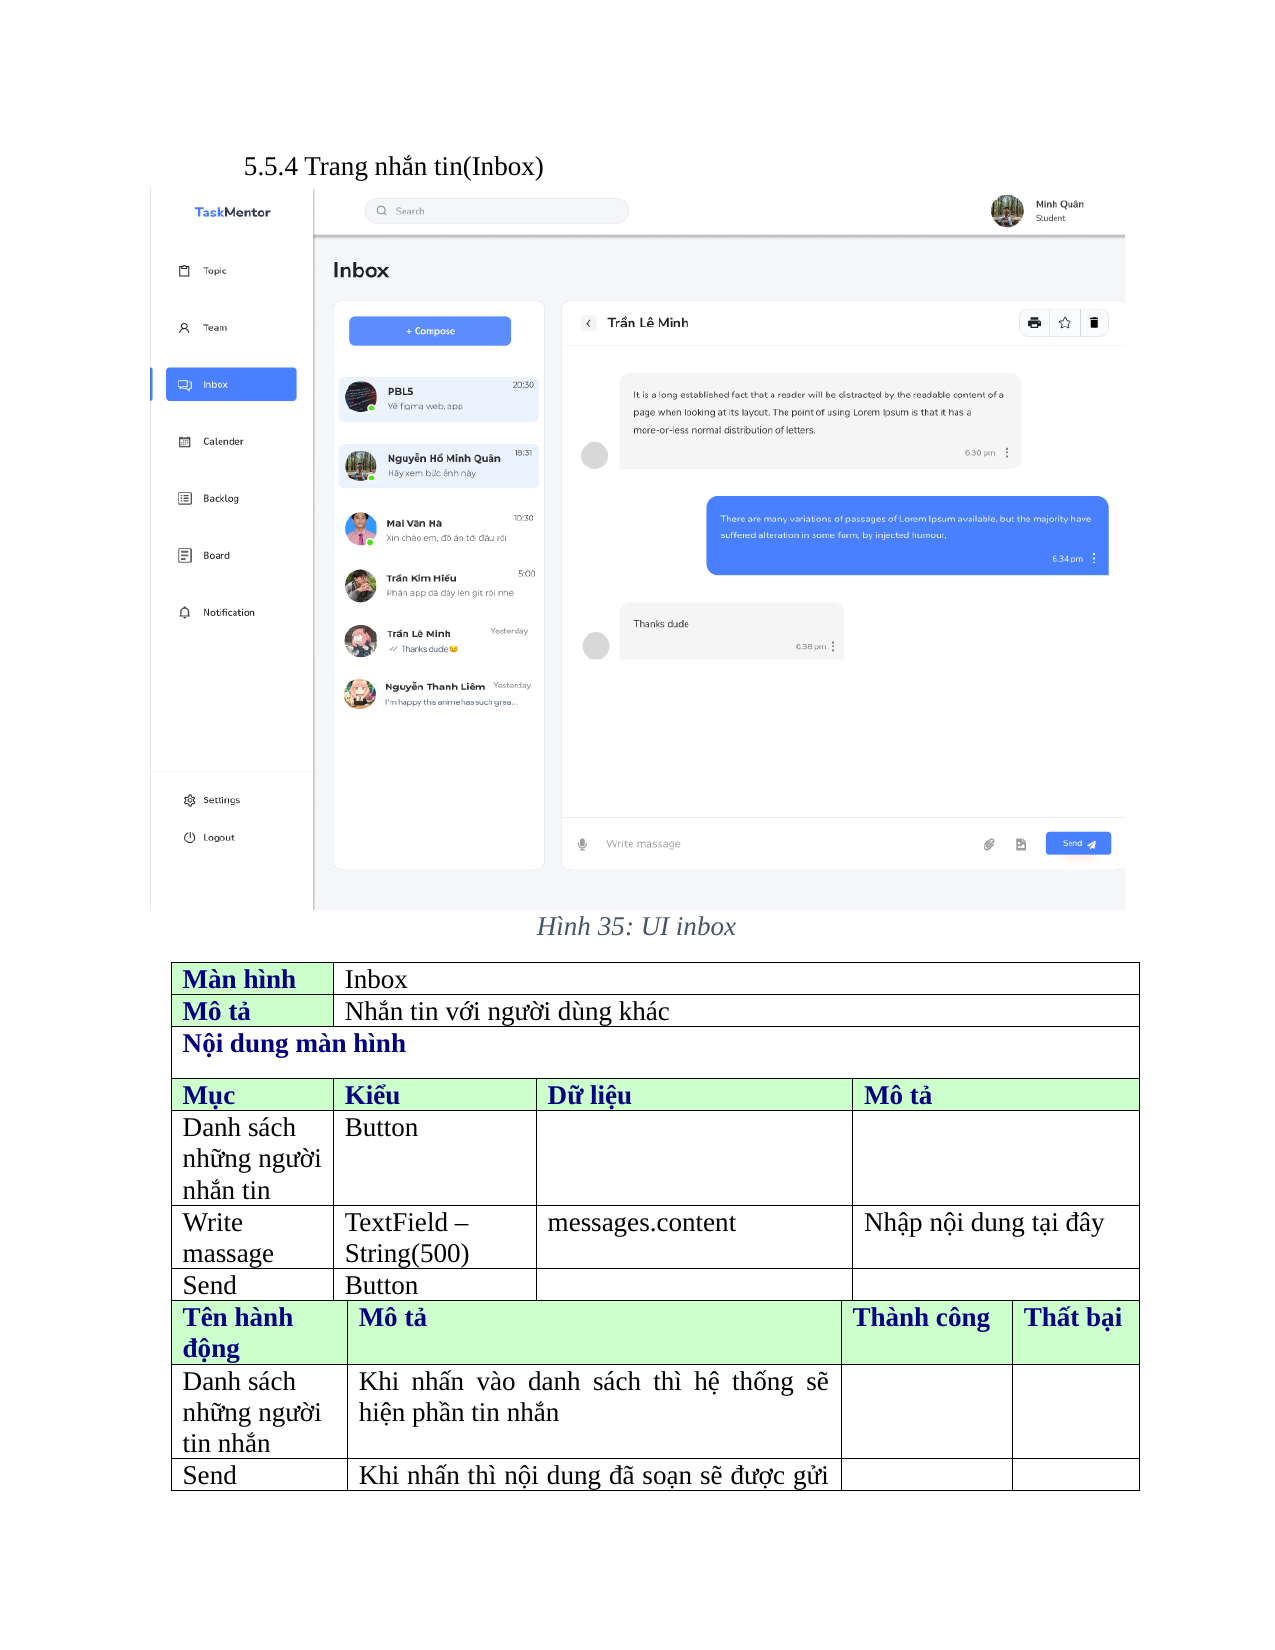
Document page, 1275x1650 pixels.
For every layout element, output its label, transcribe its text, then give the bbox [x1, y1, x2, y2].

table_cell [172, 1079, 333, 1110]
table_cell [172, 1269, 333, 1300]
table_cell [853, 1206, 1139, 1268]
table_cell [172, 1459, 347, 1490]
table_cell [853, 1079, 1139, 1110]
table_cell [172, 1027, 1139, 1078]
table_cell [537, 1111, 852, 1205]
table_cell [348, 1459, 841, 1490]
text Hình 35: UI inbox [150, 910, 1125, 941]
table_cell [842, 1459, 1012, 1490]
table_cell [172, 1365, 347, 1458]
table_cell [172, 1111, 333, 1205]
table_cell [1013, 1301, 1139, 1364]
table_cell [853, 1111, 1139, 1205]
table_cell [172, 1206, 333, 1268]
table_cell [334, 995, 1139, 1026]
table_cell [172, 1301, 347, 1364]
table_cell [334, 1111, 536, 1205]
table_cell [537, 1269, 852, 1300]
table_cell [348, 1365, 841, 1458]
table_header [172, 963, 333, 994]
picture [150, 187, 1125, 910]
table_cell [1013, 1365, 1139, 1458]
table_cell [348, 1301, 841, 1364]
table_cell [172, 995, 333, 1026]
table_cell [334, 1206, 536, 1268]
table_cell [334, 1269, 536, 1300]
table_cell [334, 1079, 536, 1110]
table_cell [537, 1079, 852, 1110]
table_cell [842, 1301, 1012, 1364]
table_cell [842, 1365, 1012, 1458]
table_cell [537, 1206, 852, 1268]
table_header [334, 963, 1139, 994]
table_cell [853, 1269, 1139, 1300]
text 5.5.4 Trang nhắn tin(Inbox) [244, 150, 1125, 181]
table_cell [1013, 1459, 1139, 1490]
